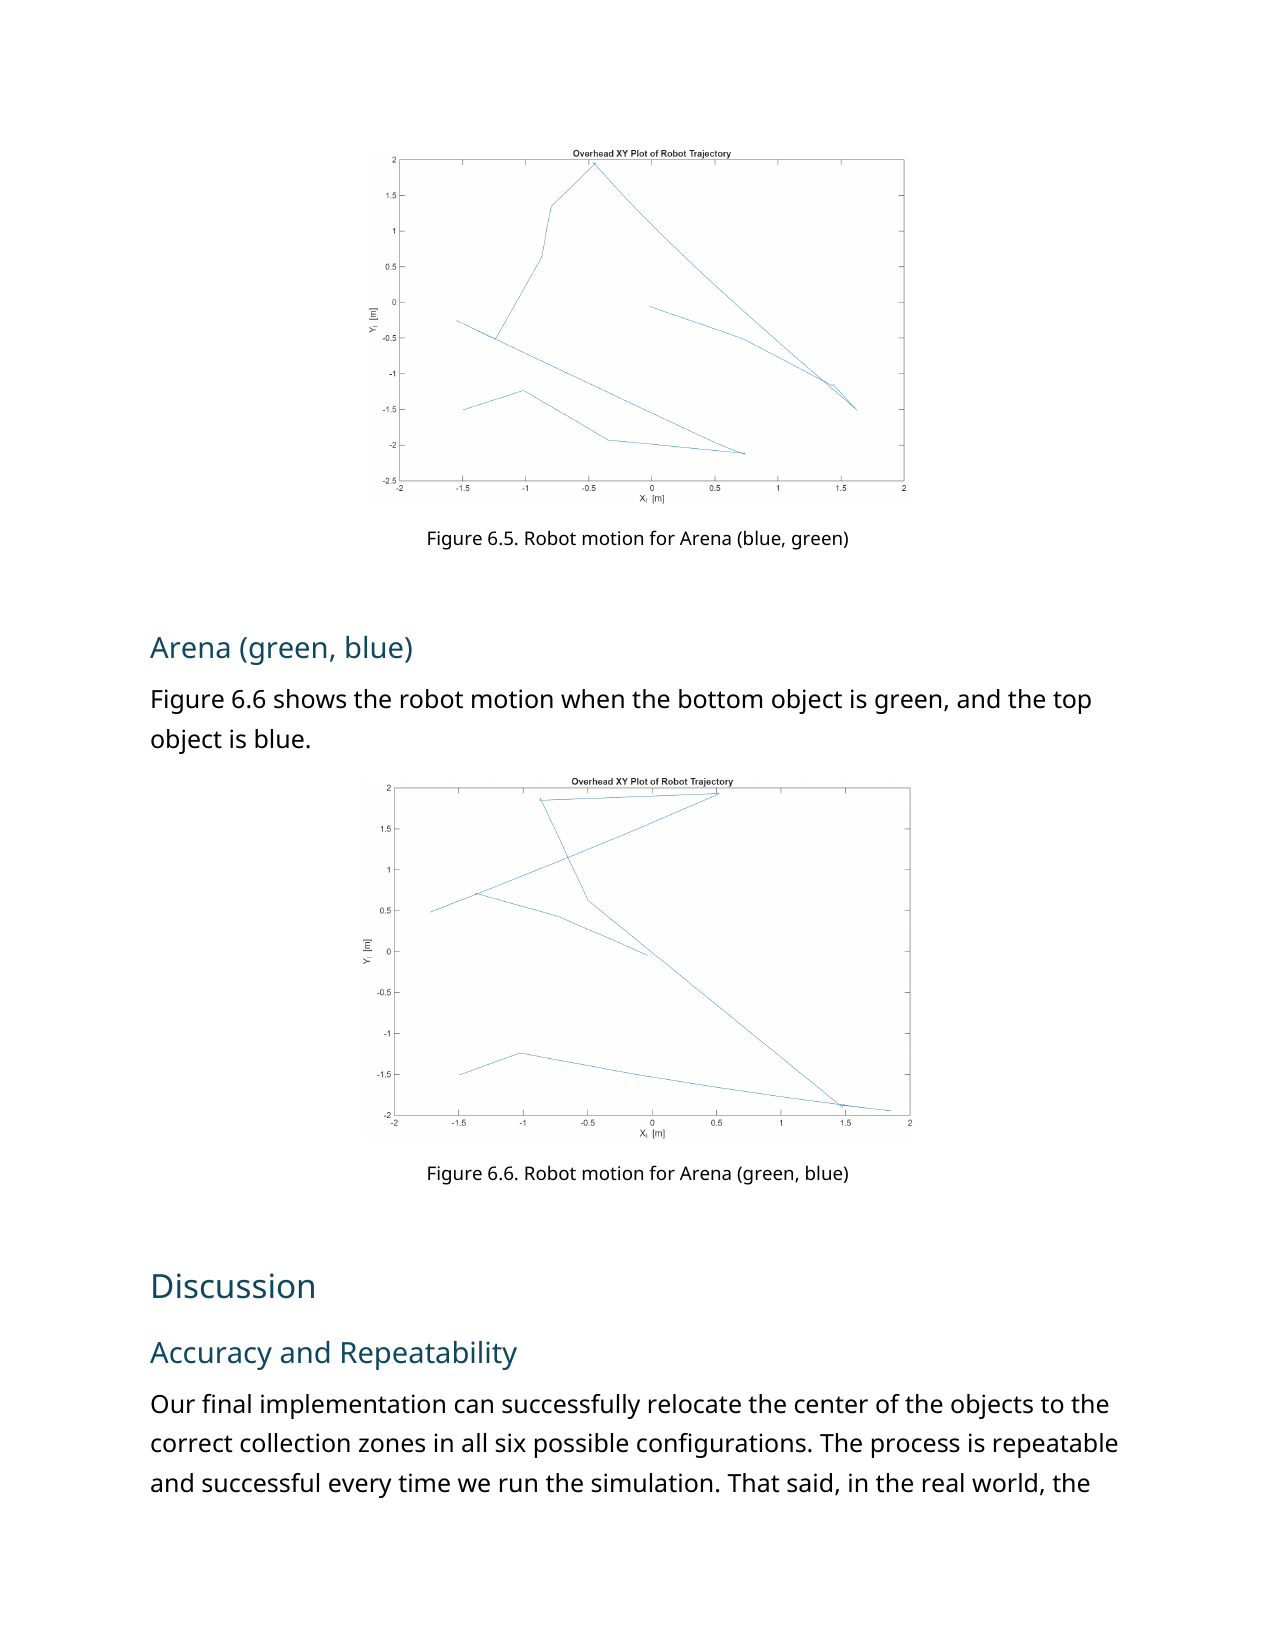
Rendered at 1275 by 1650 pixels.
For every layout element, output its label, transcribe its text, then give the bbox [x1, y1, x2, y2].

text Figure 6.6. Robot motion for Arena (green, blue) [150, 1161, 1125, 1186]
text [150, 1387, 1125, 1500]
picture [368, 150, 907, 504]
picture [362, 777, 913, 1139]
subtitle Discussion [150, 1263, 1125, 1308]
subtitle Arena (green, blue) [150, 628, 1125, 667]
subtitle Accuracy and Repeatability [150, 1332, 1125, 1372]
text Figure 6.6 shows the robot motion when the bottom object is green, and the top object is blue. [150, 682, 1125, 756]
text Figure 6.5. Robot motion for Arena (blue, green) [150, 525, 1125, 551]
